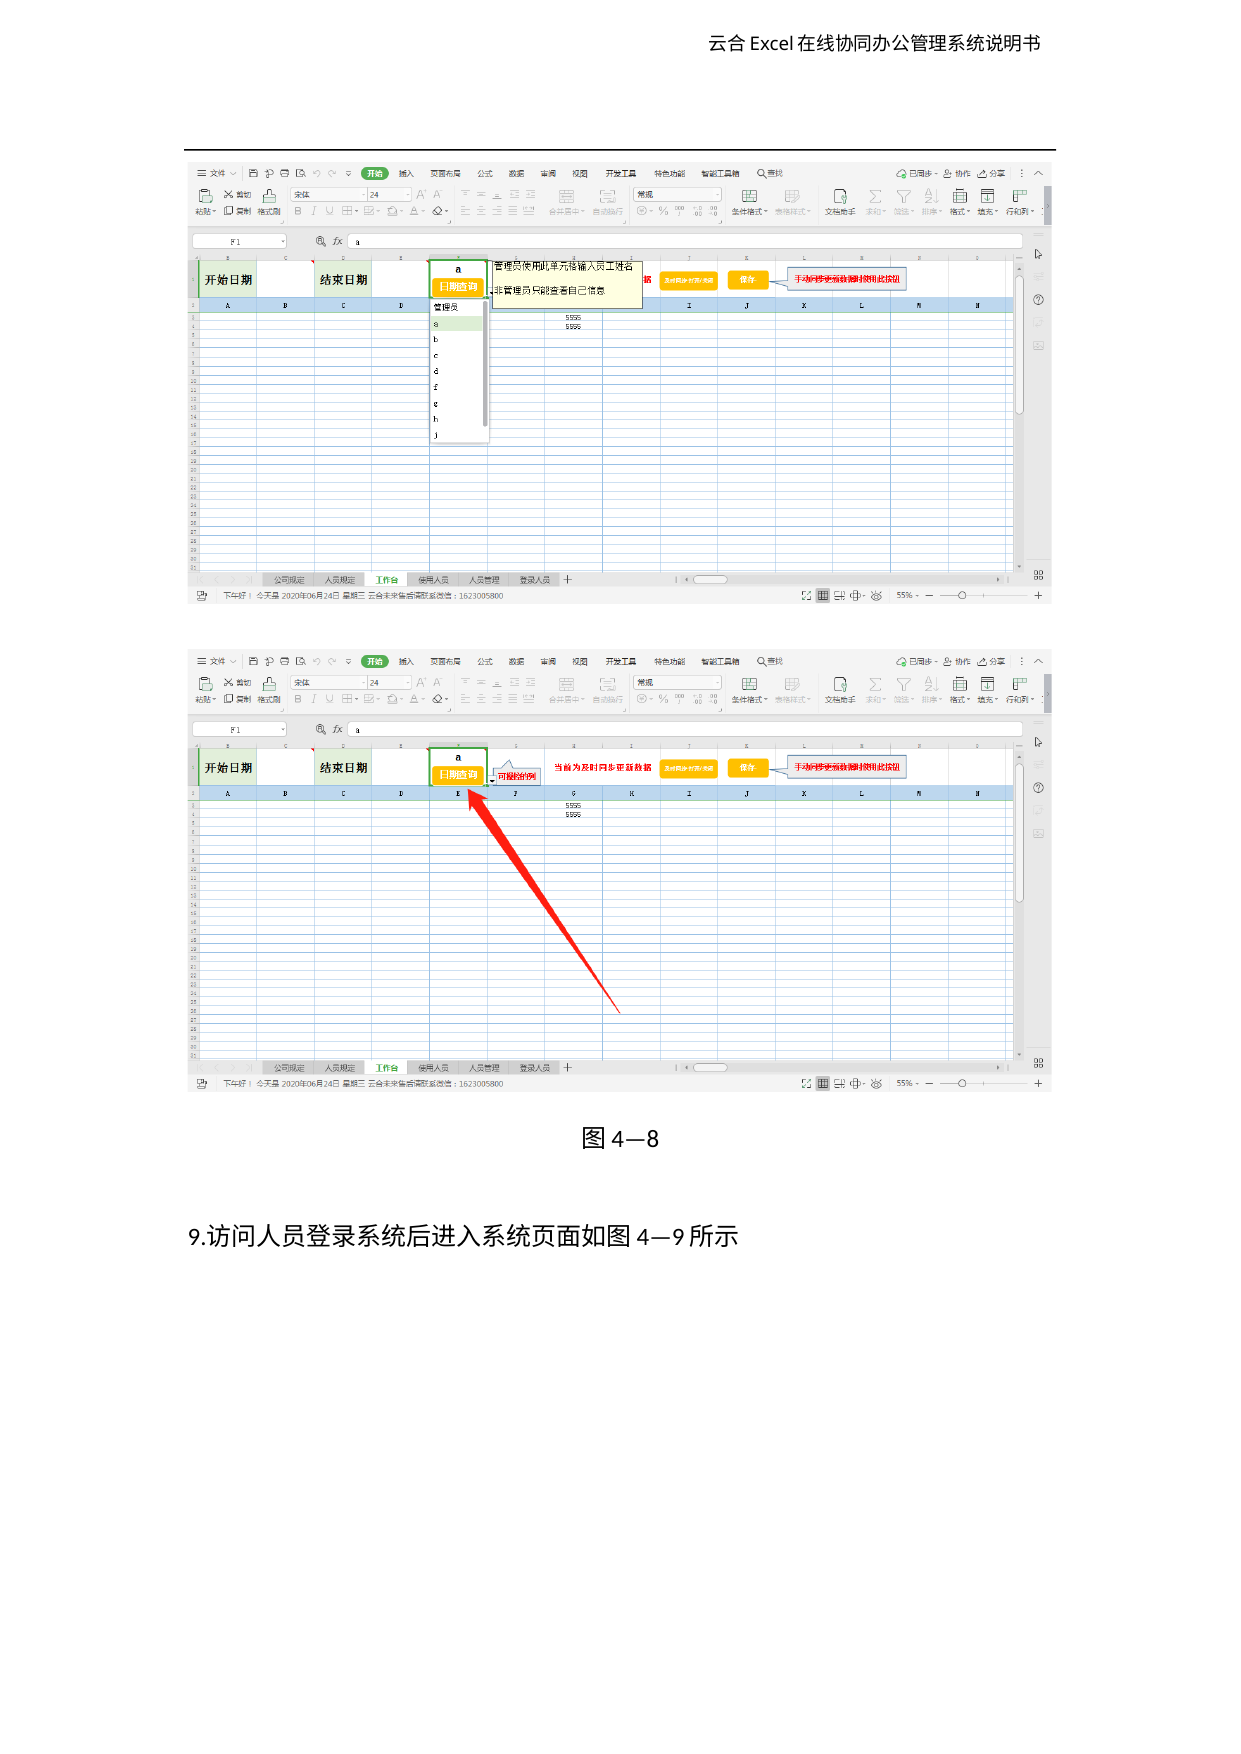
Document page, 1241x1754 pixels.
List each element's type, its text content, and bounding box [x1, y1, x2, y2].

picture [187, 162, 1052, 604]
list 9.访问人员登录系统后进入系统页面如图4—9所示 [187, 1202, 1053, 1267]
picture [187, 649, 1052, 1092]
list 图4—8 [187, 1104, 1053, 1169]
